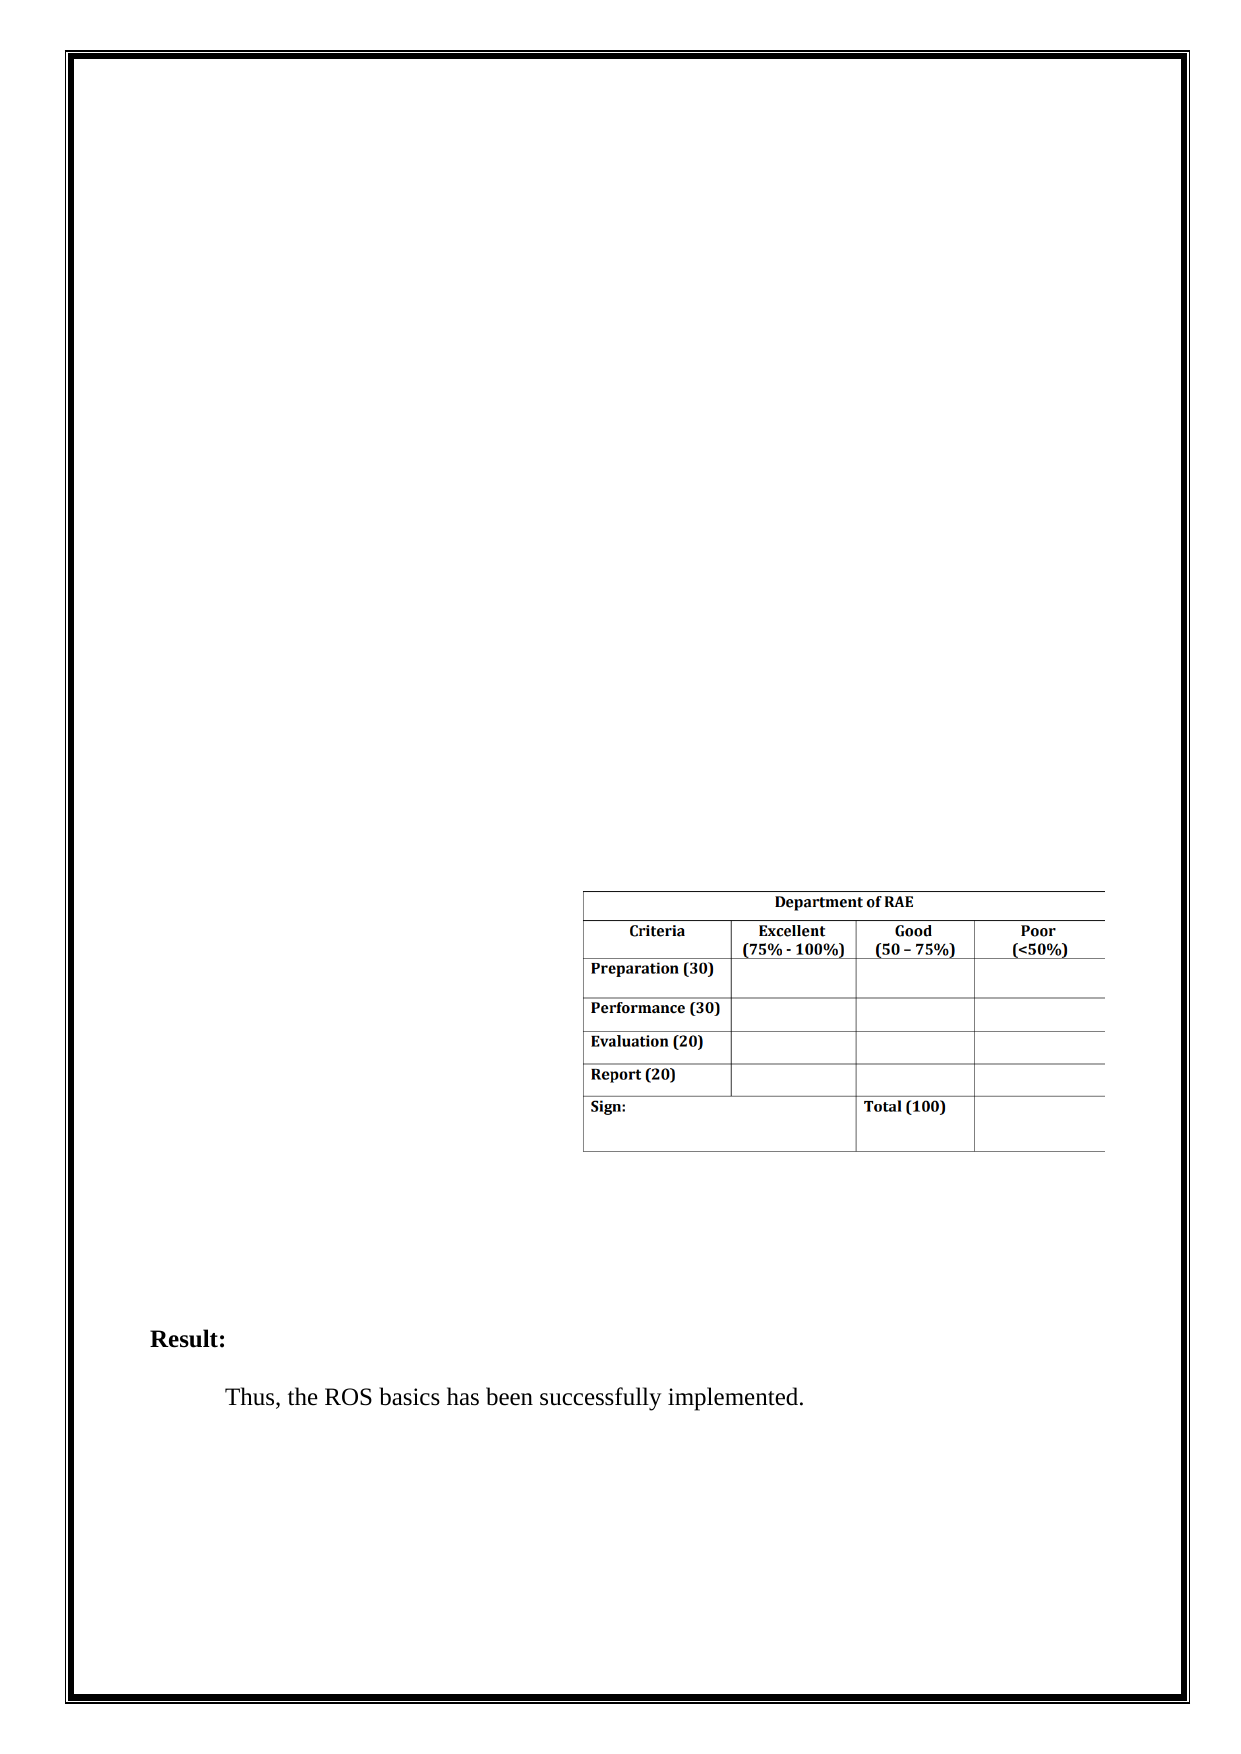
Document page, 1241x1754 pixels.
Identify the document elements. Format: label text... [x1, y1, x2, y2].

text Thus, the ROS basics has been successfully implemented. [150, 1382, 1090, 1411]
picture [582, 891, 1105, 1152]
text Result: [150, 1324, 1090, 1353]
